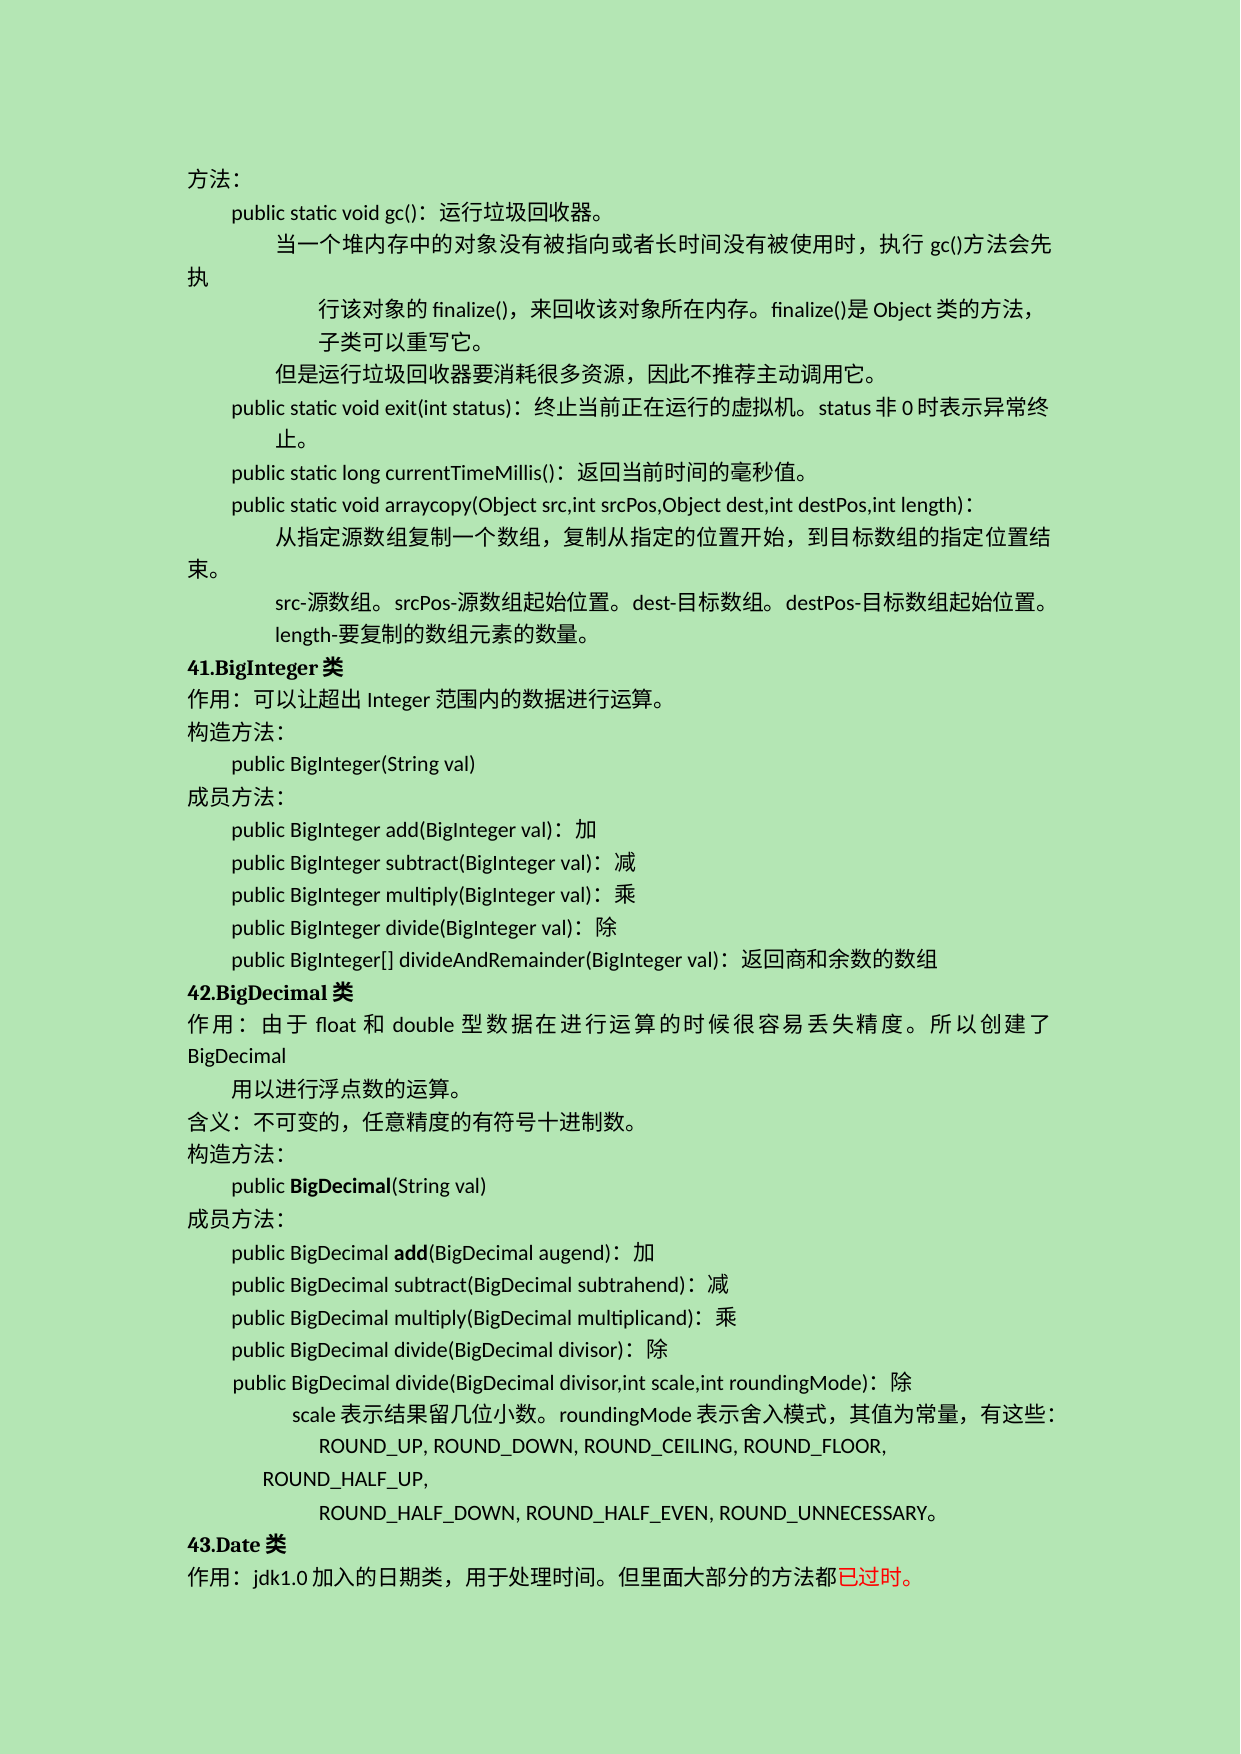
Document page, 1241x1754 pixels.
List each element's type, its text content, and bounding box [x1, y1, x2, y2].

text scale表示结果留几位小数。roundingMode表示舍入模式，其值为常量，有这些： [187, 1397, 1053, 1429]
text 方法： [187, 162, 1053, 194]
text 成员方法： [187, 779, 1053, 812]
text src-源数组。srcPos-源数组起始位置。dest-目标数组。destPos-目标数组起始位置。 [187, 584, 1053, 617]
text public BigDecimal(String val) [187, 1169, 1053, 1202]
text public static void arraycopy(Object src,int srcPos,Object dest,int destPos,int length)： [187, 487, 1053, 519]
text public BigInteger[] divideAndRemainder(BigInteger val)：返回商和余数的数组 [187, 942, 1053, 974]
text public BigDecimal multiply(BigDecimal multiplicand)：乘 [187, 1299, 1053, 1332]
text 成员方法： [187, 1202, 1053, 1234]
text public BigDecimal divide(BigDecimal divisor)：除 [187, 1332, 1053, 1364]
text public BigDecimal subtract(BigDecimal subtrahend)：减 [187, 1267, 1053, 1299]
text 构造方法： [187, 1137, 1053, 1169]
subtitle 42.BigDecimal类 [187, 974, 1053, 1007]
text public static long currentTimeMillis()：返回当前时间的毫秒值。 [187, 454, 1053, 487]
text 作用：由于float和double型数据在进行运算的时候很容易丢失精度。所以创建了BigDecimal [187, 1007, 1053, 1072]
text 当一个堆内存中的对象没有被指向或者长时间没有被使用时，执行gc()方法会先执 [187, 227, 1053, 292]
text ROUND_UP, ROUND_DOWN, ROUND_CEILING, ROUND_FLOOR, ROUND_HALF_UP, [262, 1429, 1053, 1494]
text 行该对象的finalize()，来回收该对象所在内存。finalize()是Object类的方法， [187, 292, 1053, 324]
text public BigInteger subtract(BigInteger val)：减 [187, 844, 1053, 877]
text 止。 [231, 422, 1053, 454]
text 用以进行浮点数的运算。 [187, 1072, 1053, 1104]
text 含义：不可变的，任意精度的有符号十进制数。 [187, 1104, 1053, 1137]
text public BigDecimal divide(BigDecimal divisor,int scale,int roundingMode)：除 [187, 1364, 1053, 1397]
text 但是运行垃圾回收器要消耗很多资源，因此不推荐主动调用它。 [187, 357, 1053, 389]
text 作用：jdk1.0加入的日期类，用于处理时间。但里面大部分的方法都已过时。 [187, 1559, 1053, 1592]
subtitle 43.Date类 [187, 1527, 1053, 1559]
text length-要复制的数组元素的数量。 [187, 617, 1053, 649]
text 作用：可以让超出Integer范围内的数据进行运算。 [187, 682, 1053, 714]
text public BigInteger(String val) [187, 747, 1053, 779]
text 构造方法： [187, 714, 1053, 747]
text public static void gc()：运行垃圾回收器。 [187, 194, 1053, 227]
text public BigInteger multiply(BigInteger val)：乘 [187, 877, 1053, 909]
text public static void exit(int status)：终止当前正在运行的虚拟机。status非0时表示异常终 [187, 389, 1053, 422]
text 从指定源数组复制一个数组，复制从指定的位置开始，到目标数组的指定位置结束。 [187, 519, 1053, 584]
text 子类可以重写它。 [187, 324, 1053, 357]
subtitle 41.BigInteger类 [187, 649, 1053, 682]
text public BigDecimal add(BigDecimal augend)：加 [187, 1234, 1053, 1267]
text ROUND_HALF_DOWN, ROUND_HALF_EVEN, ROUND_UNNECESSARY。 [306, 1494, 1053, 1527]
text public BigInteger add(BigInteger val)：加 [187, 812, 1053, 844]
text public BigInteger divide(BigInteger val)：除 [187, 909, 1053, 942]
